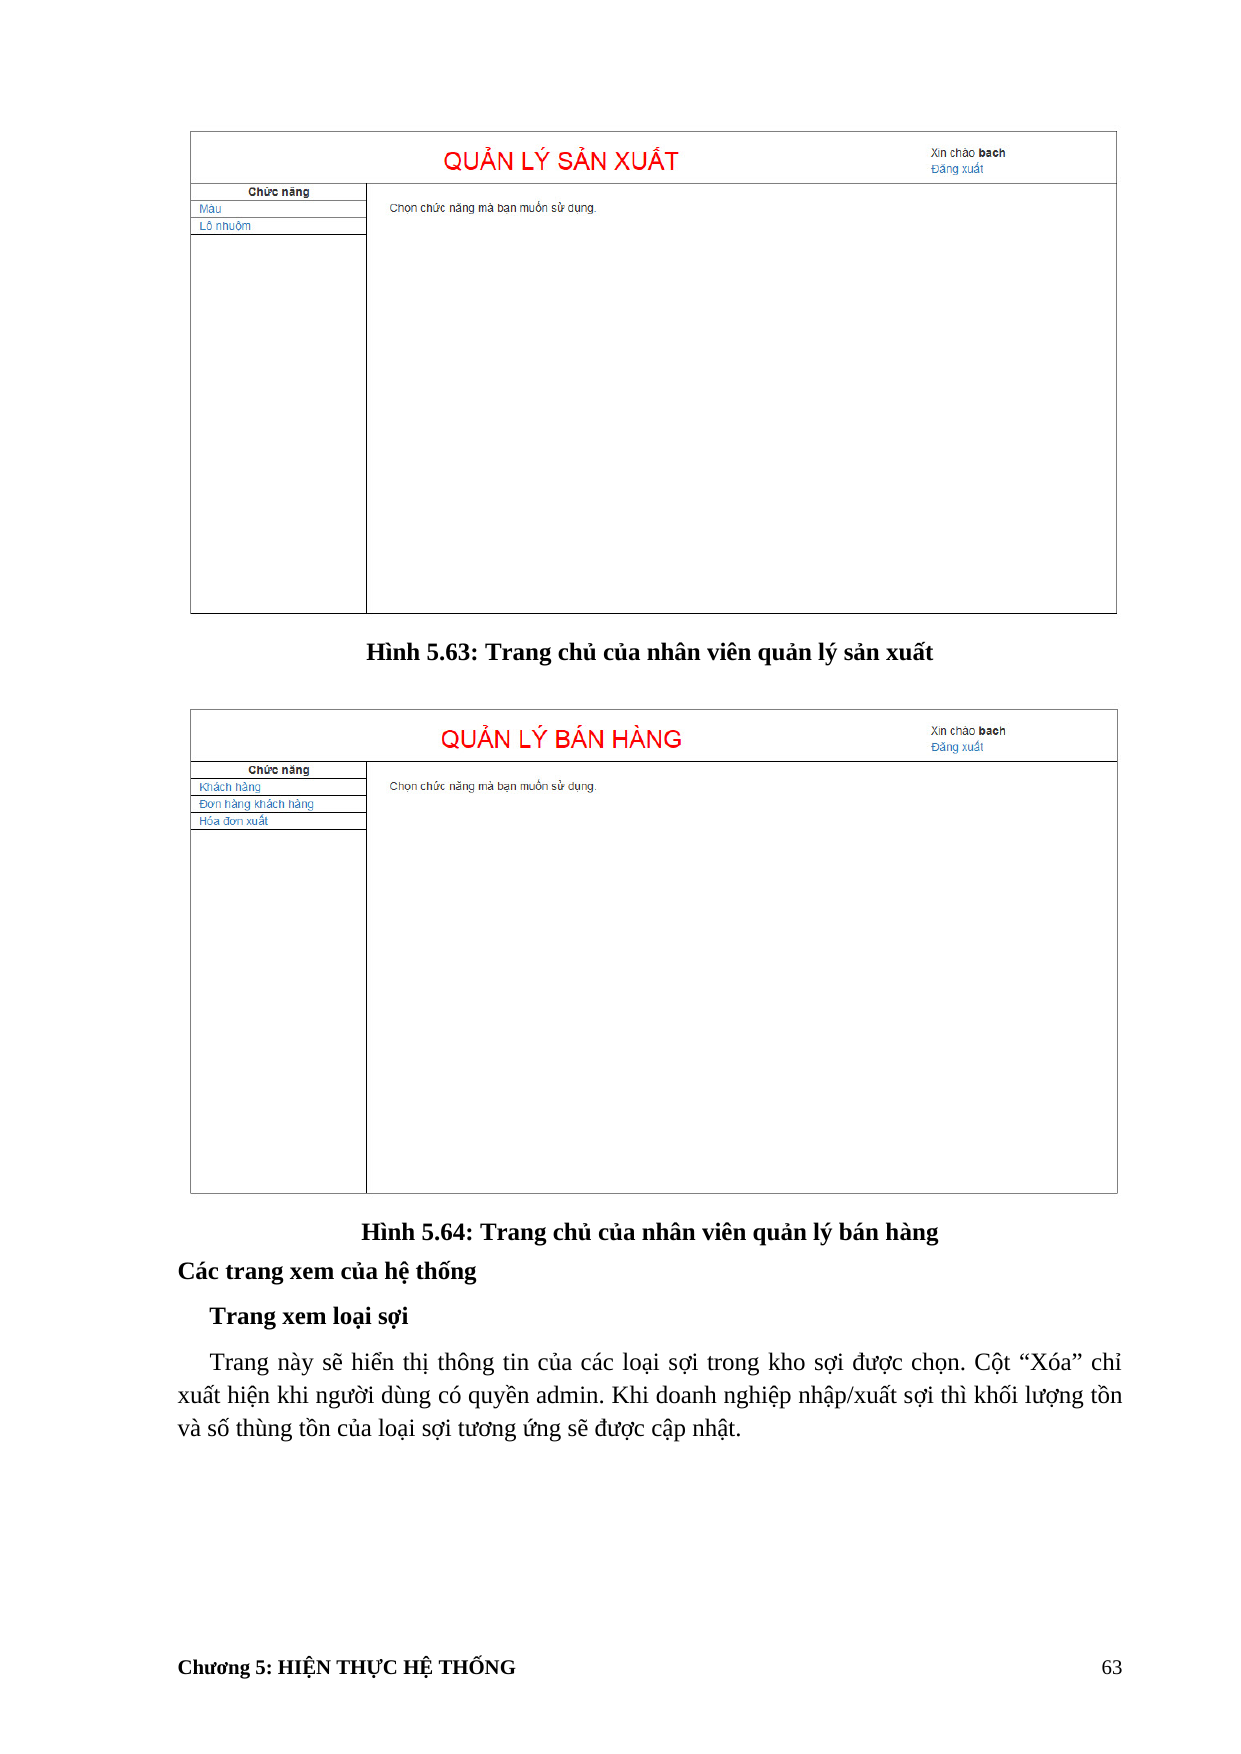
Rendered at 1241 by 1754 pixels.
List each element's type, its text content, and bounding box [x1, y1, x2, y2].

text Trang này sẽ hiển thị thông tin của các loại sợi trong kho sợi được chọn. Cột “Xóa” chỉ xuất hiện khi người dùng có quyền admin. Khi doanh nghiệp nhập/xuất sợi thì khối lượng tồn và số thùng tồn của loại sợi tương ứng sẽ được cập nhật. [177, 1347, 1122, 1442]
text Trang xem loại sợi [177, 1301, 1122, 1330]
text Các trang xem của hệ thống [177, 1256, 1122, 1285]
picture [177, 696, 1131, 1207]
picture [177, 118, 1130, 626]
